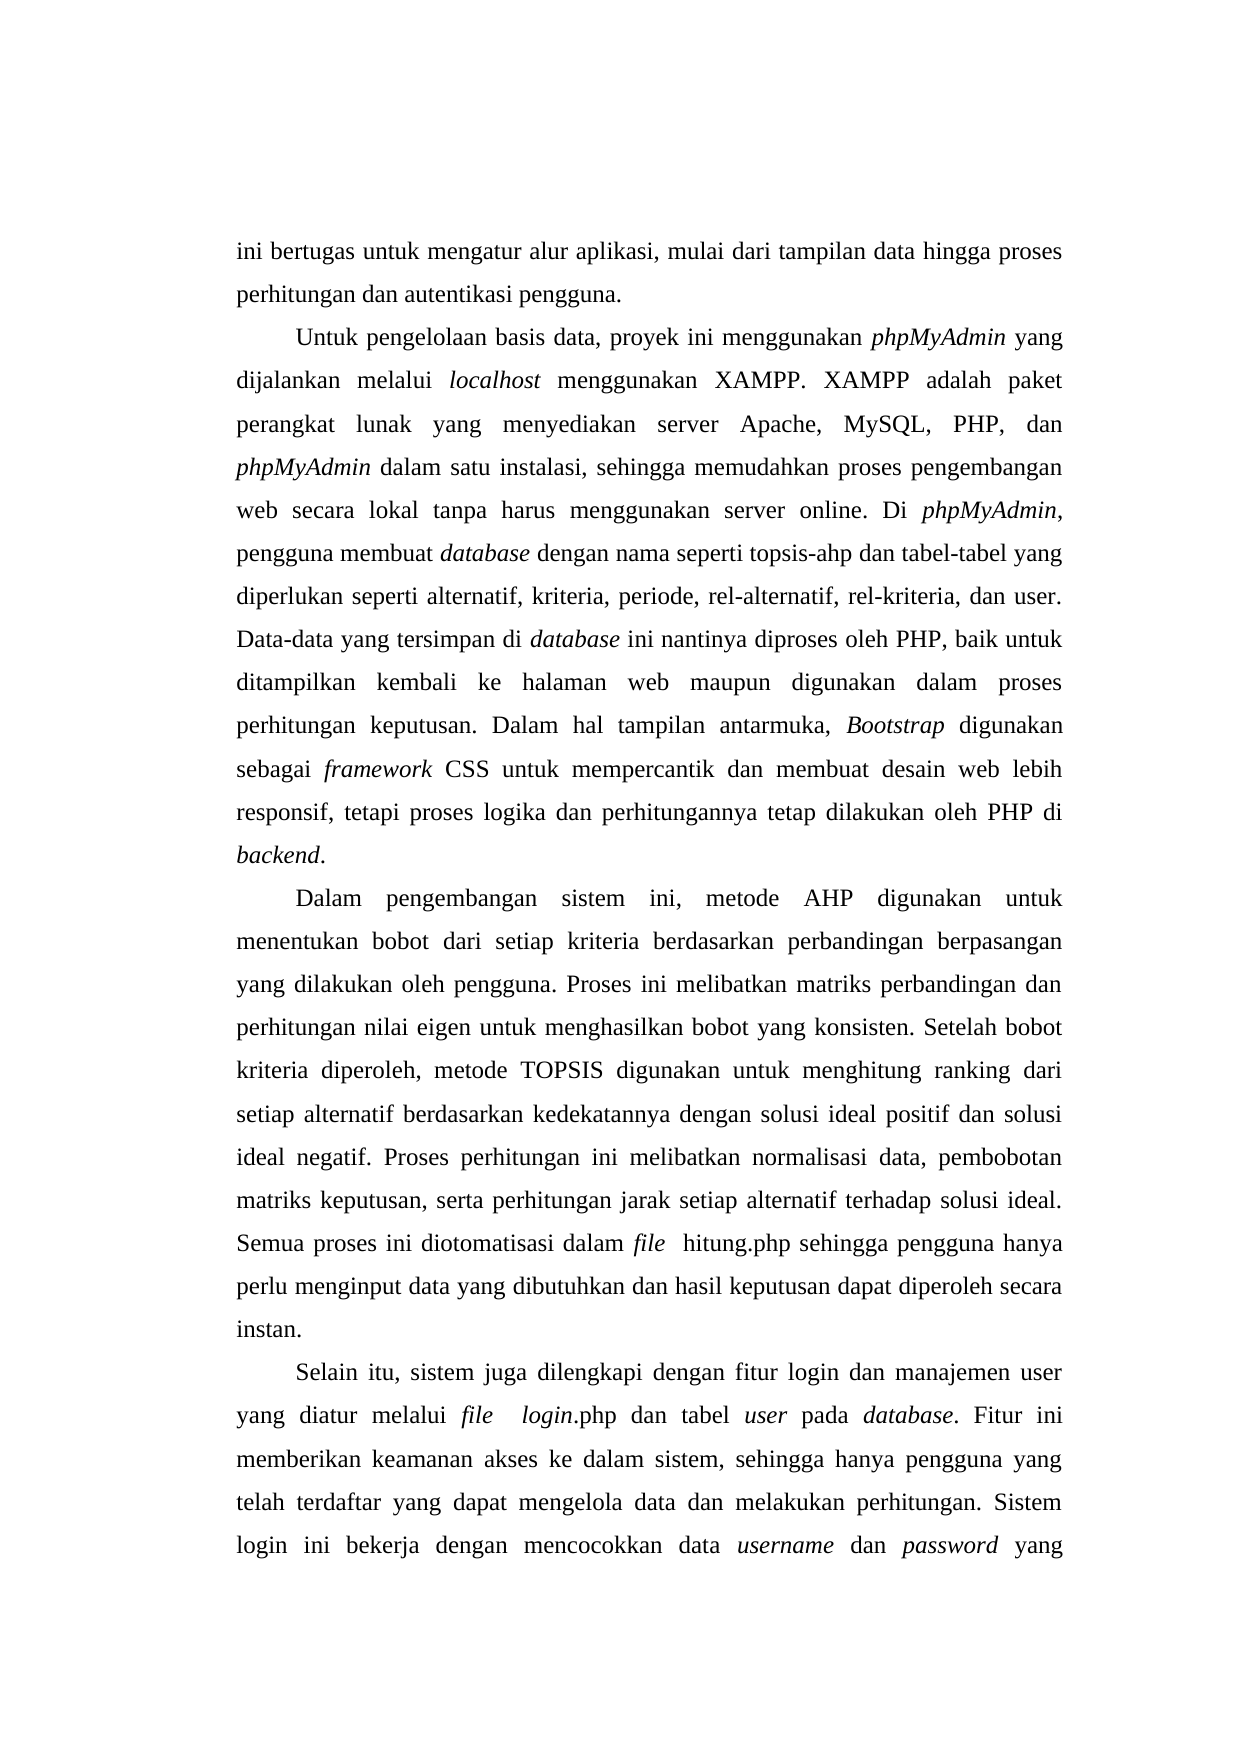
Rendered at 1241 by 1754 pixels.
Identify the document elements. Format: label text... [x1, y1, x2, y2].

text Dalam pengembangan sistem ini, metode AHP digunakan untuk menentukan bobot dari setiap kriteria berdasarkan perbandingan berpasangan yang dilakukan oleh pengguna. Proses ini melibatkan matriks perbandingan dan perhitungan nilai eigen untuk menghasilkan bobot yang konsisten. Setelah bobot kriteria diperoleh, metode TOPSIS digunakan untuk menghitung ranking dari setiap alternatif berdasarkan kedekatannya dengan solusi ideal positif dan solusi ideal negatif. Proses perhitungan ini melibatkan normalisasi data, pembobotan matriks keputusan, serta perhitungan jarak setiap alternatif terhadap solusi ideal. Semua proses ini diotomatisasi dalam file hitung.php sehingga pengguna hanya perlu menginput data yang dibutuhkan dan hasil keputusan dapat diperoleh secara instan. [236, 883, 1063, 1343]
text Untuk pengelolaan basis data, proyek ini menggunakan phpMyAdmin yang dijalankan melalui localhost menggunakan XAMPP. XAMPP adalah paket perangkat lunak yang menyediakan server Apache, MySQL, PHP, dan phpMyAdmin dalam satu instalasi, sehingga memudahkan proses pengembangan web secara lokal tanpa harus menggunakan server online. Di phpMyAdmin, pengguna membuat database dengan nama seperti topsis-ahp dan tabel-tabel yang diperlukan seperti alternatif, kriteria, periode, rel-alternatif, rel-kriteria, dan user. Data-data yang tersimpan di database ini nantinya diproses oleh PHP, baik untuk ditampilkan kembali ke halaman web maupun digunakan dalam proses perhitungan keputusan. Dalam hal tampilan antarmuka, Bootstrap digunakan sebagai framework CSS untuk mempercantik dan membuat desain web lebih responsif, tetapi proses logika dan perhitungannya tetap dilakukan oleh PHP di backend. [236, 322, 1063, 869]
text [236, 236, 1063, 308]
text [236, 1357, 1063, 1559]
